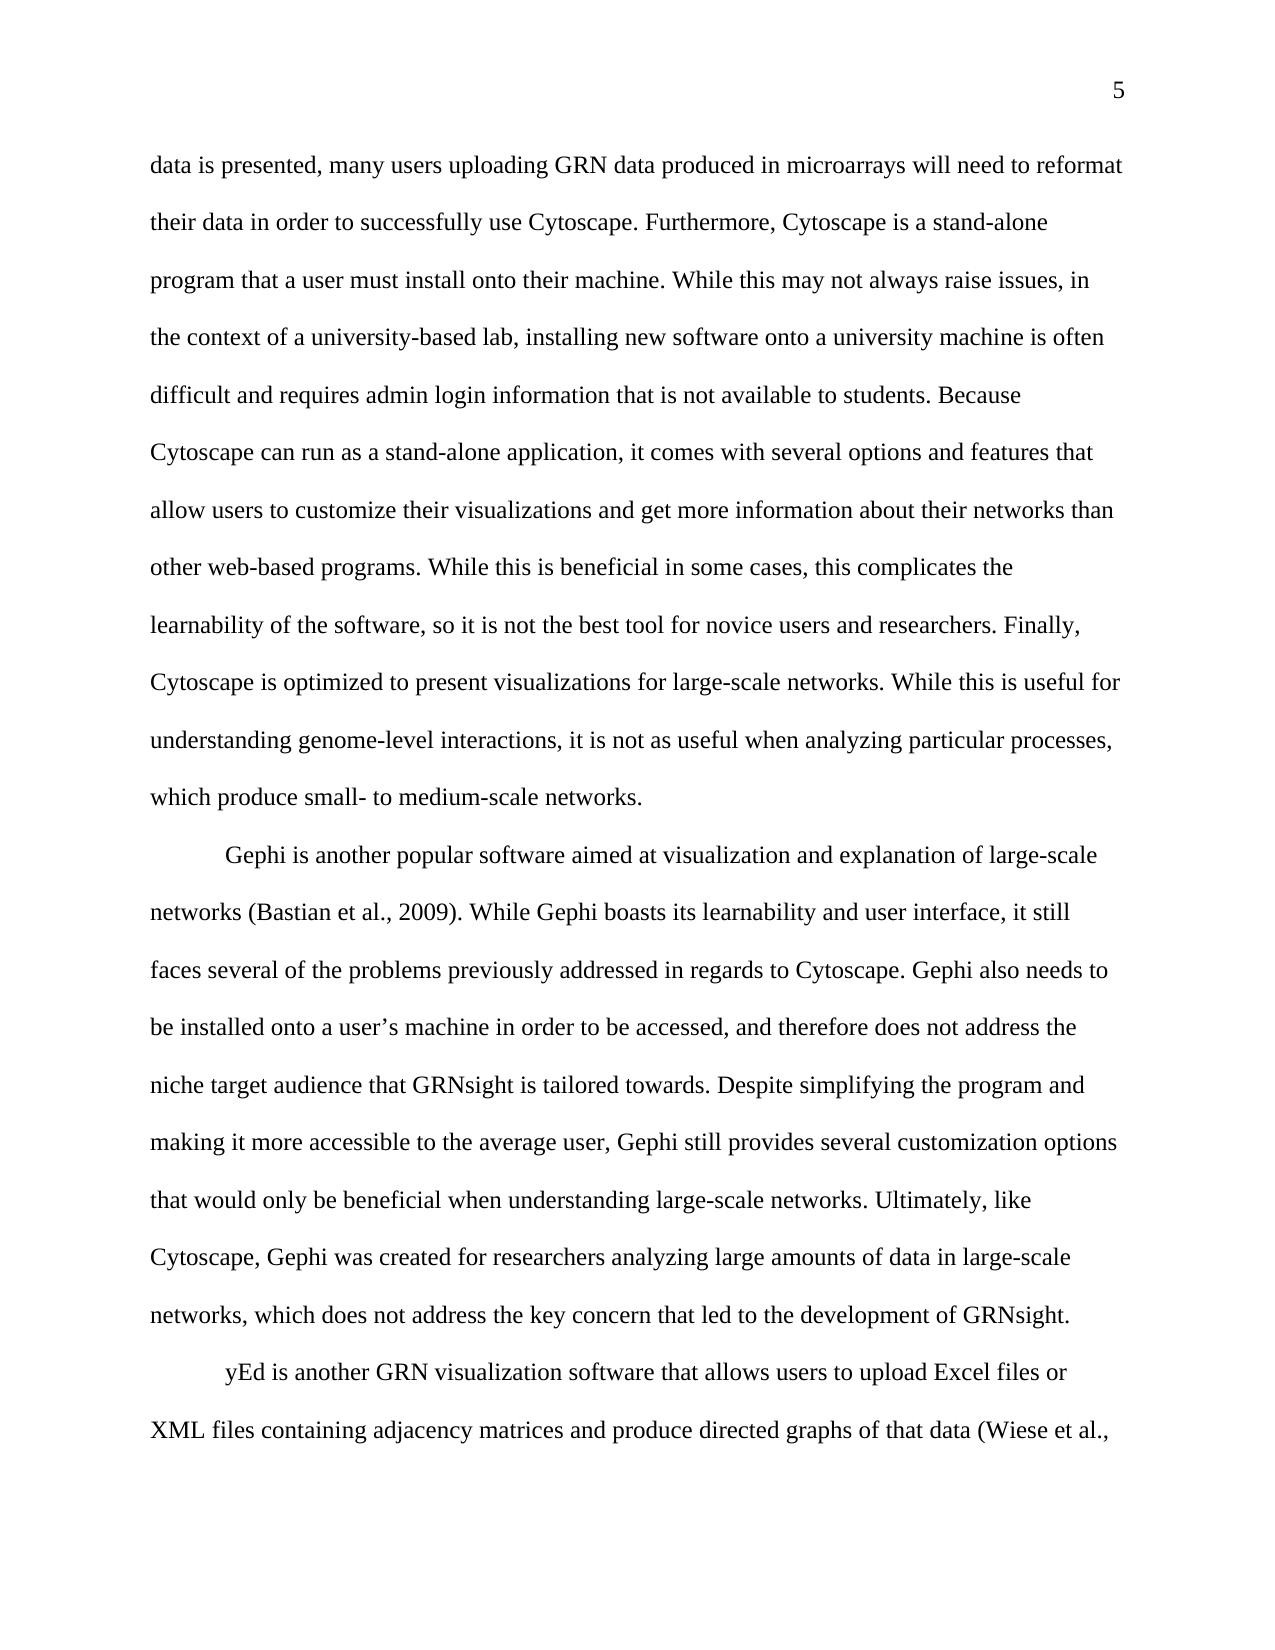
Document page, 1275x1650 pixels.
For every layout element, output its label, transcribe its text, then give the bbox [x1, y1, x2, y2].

text Gephi is another popular software aimed at visualization and explanation of large-scale networks (Bastian et al., 2009). While Gephi boasts its learnability and user interface, it still faces several of the problems previously addressed in regards to Cytoscape. Gephi also needs to be installed onto a user’s machine in order to be accessed, and therefore does not address the niche target audience that GRNsight is tailored towards. Despite simplifying the program and making it more accessible to the average user, Gephi still provides several customization options that would only be beneficial when understanding large-scale networks. Ultimately, like Cytoscape, Gephi was created for researchers analyzing large amounts of data in large-scale networks, which does not address the key concern that led to the development of GRNsight. [150, 840, 1125, 1329]
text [150, 150, 1125, 811]
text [150, 1357, 1125, 1444]
